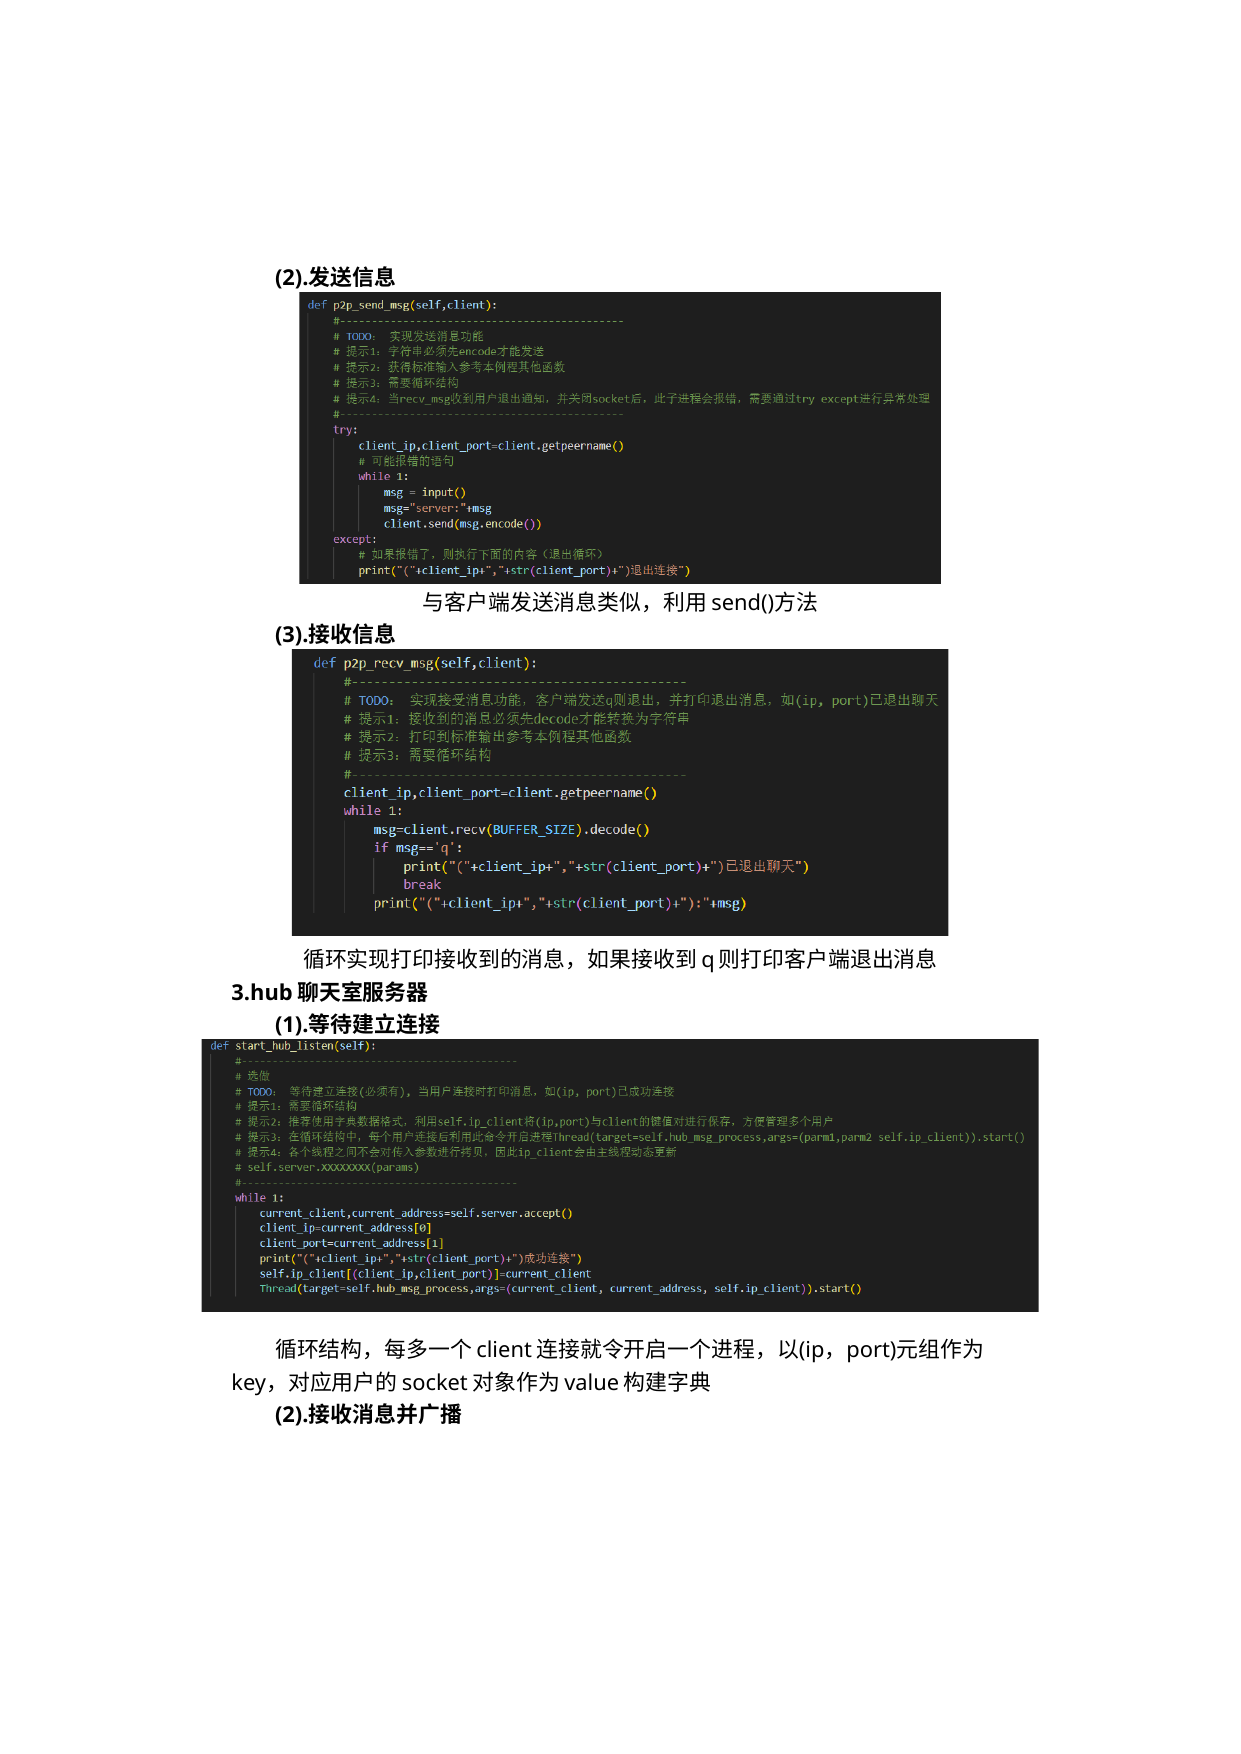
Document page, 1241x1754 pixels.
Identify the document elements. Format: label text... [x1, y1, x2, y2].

text 3.hub聊天室服务器 [187, 974, 1053, 1007]
text (2).接收消息并广播 [187, 1397, 1053, 1429]
picture [291, 649, 949, 936]
text (1).等待建立连接 [187, 1007, 1053, 1039]
text 与客户端发送消息类似，利用send()方法 [187, 584, 1053, 617]
text 循环实现打印接收到的消息，如果接收到q则打印客户端退出消息 [187, 942, 1053, 974]
text 循环结构，每多一个client连接就令开启一个进程，以(ip，port)元组作为 key，对应用户的socket对象作为value构建字典 [187, 1332, 1053, 1397]
picture [201, 1039, 1039, 1312]
text (3).接收信息 [187, 617, 1053, 649]
picture [299, 292, 941, 584]
text (2).发送信息 [187, 259, 1053, 292]
